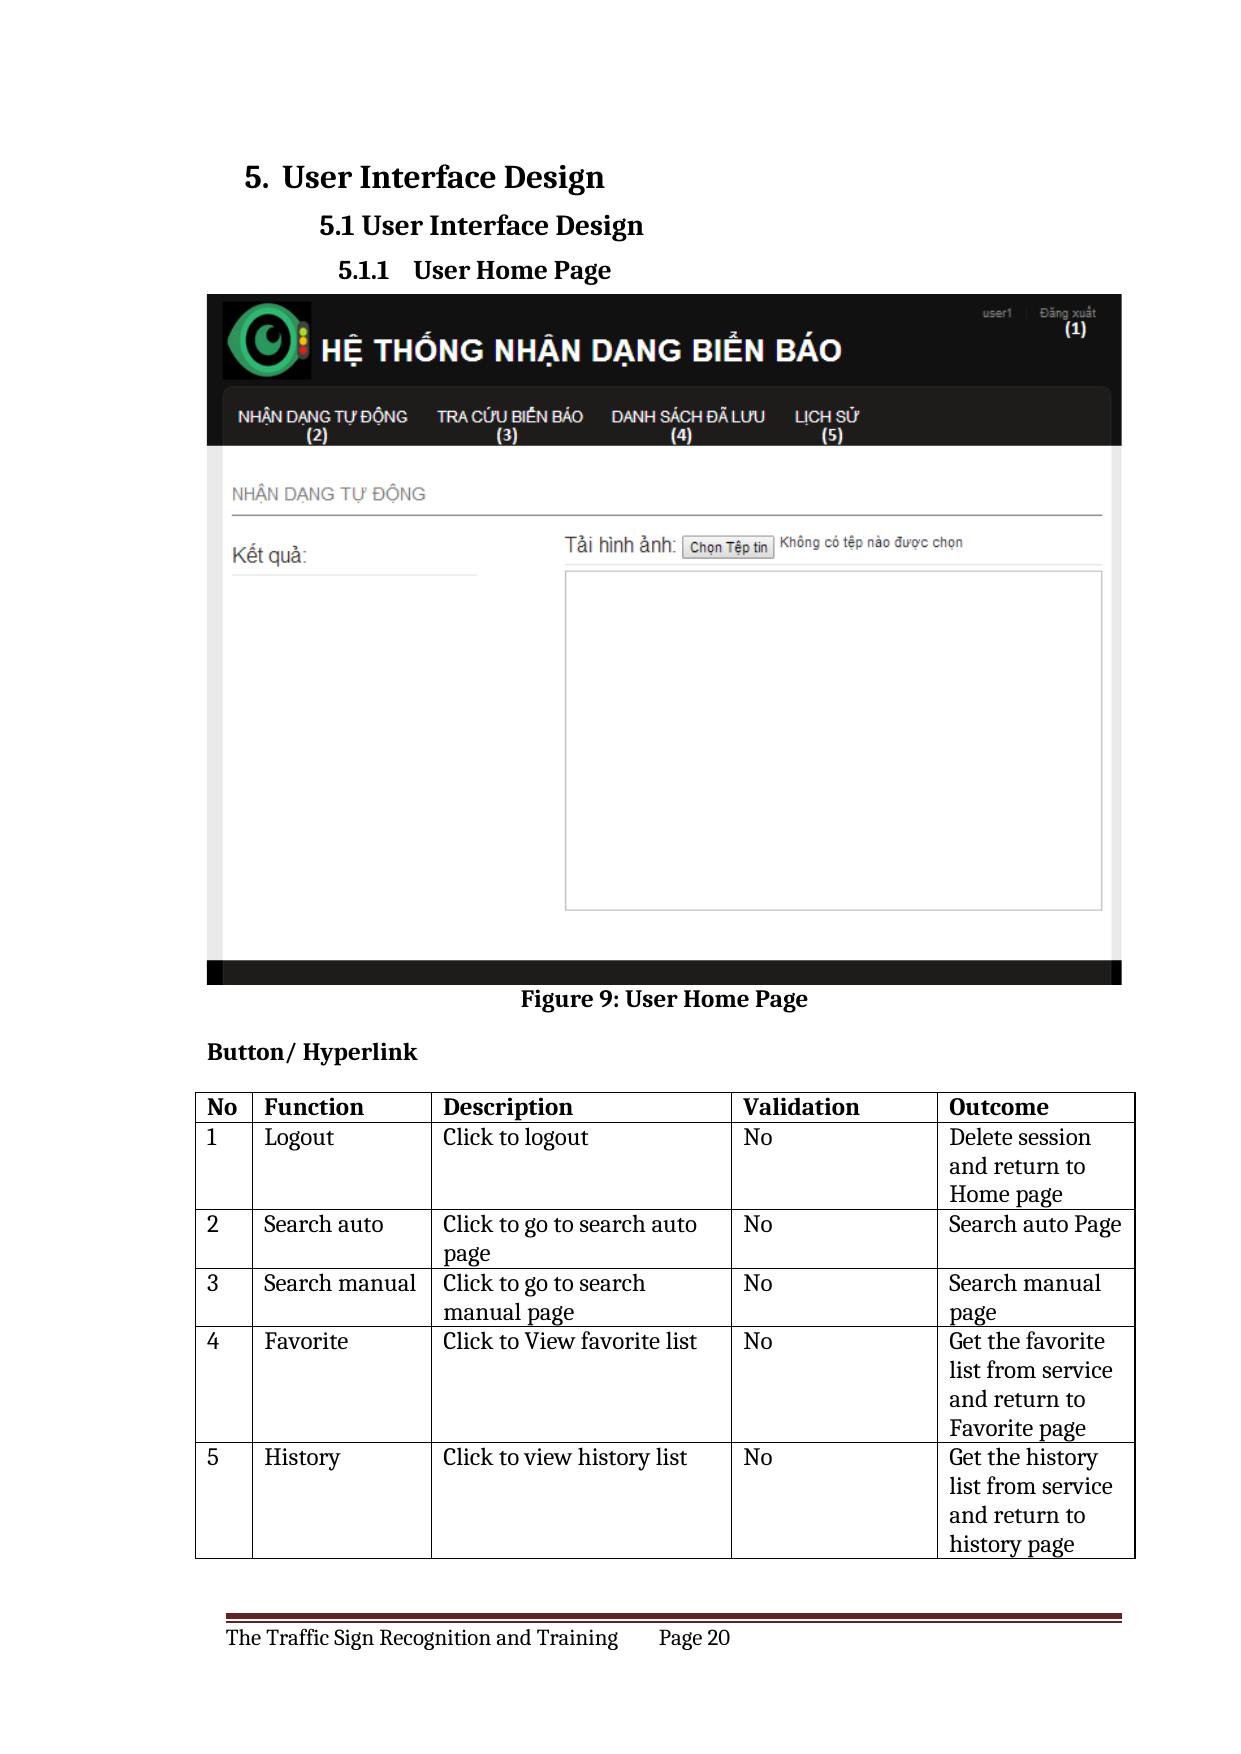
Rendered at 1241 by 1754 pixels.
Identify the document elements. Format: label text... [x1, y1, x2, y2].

table_header Outcome [938, 1093, 1134, 1122]
table_cell 5 [196, 1443, 252, 1558]
table_cell Click to logout [432, 1123, 731, 1209]
text Button/ Hyperlink [207, 1038, 1122, 1067]
table_cell Click to go to search manual page [432, 1269, 731, 1326]
table_cell 4 [196, 1327, 252, 1442]
table_cell Get the favorite list from service and return to Favorite page [938, 1327, 1134, 1442]
subtitle User Interface Design [319, 209, 1122, 242]
table_cell Click to go to search auto page [432, 1210, 731, 1268]
table_header Function [253, 1093, 431, 1122]
picture [206, 294, 1122, 985]
table_cell Search manual page [938, 1269, 1134, 1326]
table_cell Logout [253, 1123, 431, 1209]
table_cell No [732, 1269, 937, 1326]
table_cell Search auto Page [938, 1210, 1134, 1268]
table_cell Search auto [253, 1210, 431, 1268]
table_cell Delete session and return to Home page [938, 1123, 1134, 1209]
table_header Validation [732, 1093, 937, 1122]
table_cell Get the history list from service and return to history page [938, 1443, 1134, 1558]
subtitle User Interface Design [244, 158, 1122, 196]
table_cell No [732, 1443, 937, 1558]
table_cell Click to View favorite list [432, 1327, 731, 1442]
table_header No [196, 1093, 252, 1122]
table_cell No [732, 1210, 937, 1268]
table_cell 1 [196, 1123, 252, 1209]
subtitle User Home Page [338, 255, 1122, 286]
table_cell No [732, 1327, 937, 1442]
table_cell Favorite [253, 1327, 431, 1442]
table_cell 2 [196, 1210, 252, 1268]
table_cell No [732, 1123, 937, 1209]
table_cell Click to view history list [432, 1443, 731, 1558]
table_cell Search manual [253, 1269, 431, 1326]
table_cell History [253, 1443, 431, 1558]
table_header Description [432, 1093, 731, 1122]
table_cell 3 [196, 1269, 252, 1326]
